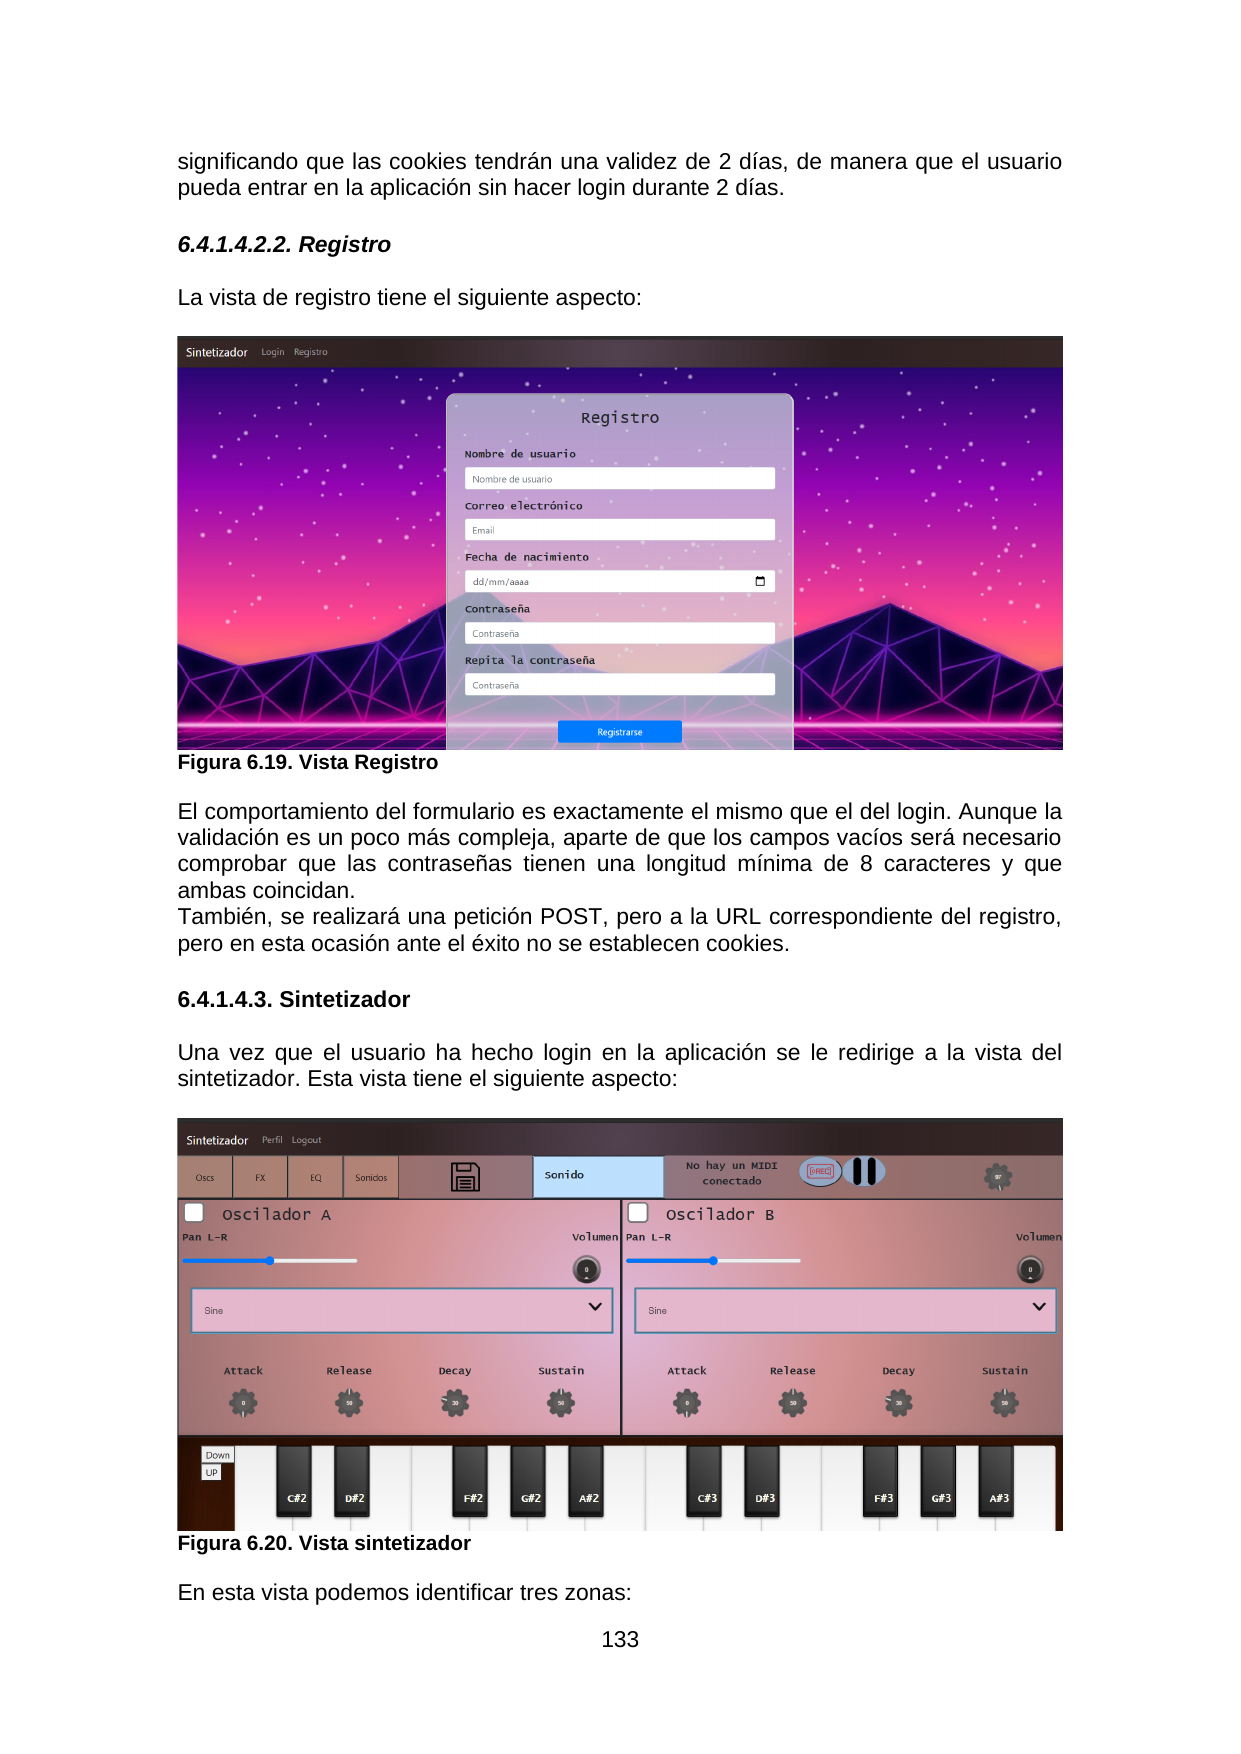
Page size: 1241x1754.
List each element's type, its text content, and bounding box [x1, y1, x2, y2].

text La vista de registro tiene el siguiente aspecto: [177, 283, 1063, 310]
subtitle 6.4.1.4.2.2. Registro [177, 231, 1063, 257]
subtitle 6.4.1.4.3. Sintetizador [177, 986, 1063, 1013]
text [177, 148, 1063, 200]
text El comportamiento del formulario es exactamente el mismo que el del login. Aunque la validación es un poco más compleja, aparte de que los campos vacíos será necesario comprobar que las contraseñas tienen una longitud mínima de 8 caracteres y que ambas coincidan. [177, 798, 1063, 903]
text Una vez que el usuario ha hecho login en la aplicación se le redirige a la vista del sintetizador. Esta vista tiene el siguiente aspecto: [177, 1039, 1063, 1092]
text Figura 6.20. Vista sintetizador [177, 1531, 1063, 1555]
text Figura 6.19. Vista Registro [177, 750, 1063, 774]
text En esta vista podemos identificar tres zonas: [177, 1579, 1063, 1605]
picture [177, 1118, 1063, 1531]
picture [177, 336, 1063, 750]
text También, se realizará una petición POST, pero a la URL correspondiente del registro, pero en esta ocasión ante el éxito no se establecen cookies. [177, 903, 1063, 956]
